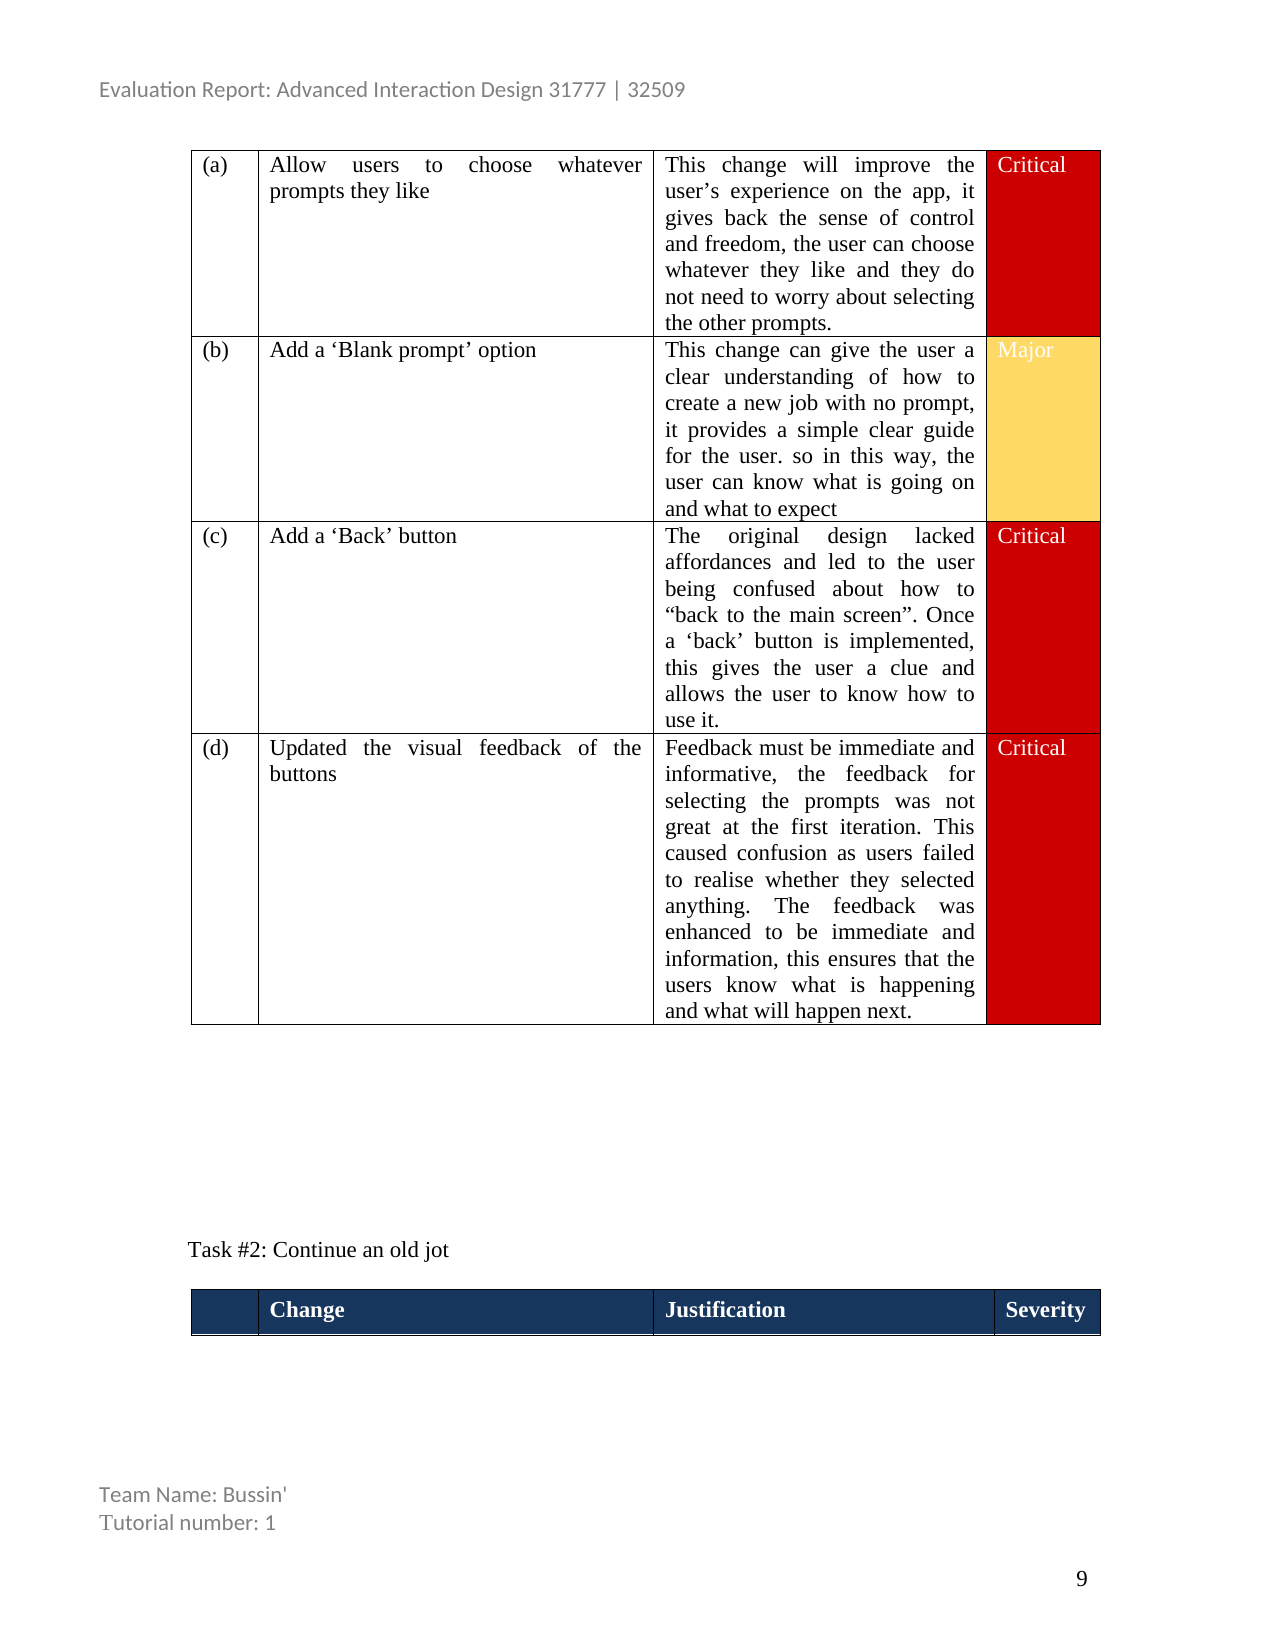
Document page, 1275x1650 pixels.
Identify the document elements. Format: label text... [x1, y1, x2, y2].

table_cell This change will improve the user’s experience on the app, it gives back the sense of control and freedom, the user can choose whatever they like and they do not need to worry about selecting the other prompts. [654, 151, 986, 336]
table_cell Critical [987, 522, 1100, 733]
table_cell Allow users to choose whatever prompts they like [259, 151, 653, 336]
table_cell Updated the visual feedback of the buttons [259, 734, 653, 1024]
table_cell (d) [192, 734, 258, 1024]
table_cell Feedback must be immediate and informative, the feedback for selecting the prompts was not great at the first iteration. This caused confusion as users failed to realise whether they selected anything. The feedback was enhanced to be immediate and information, this ensures that the users know what is happening and what will happen next. [654, 734, 986, 1024]
table_header Severity [995, 1290, 1100, 1334]
text Task #2: Continue an old jot [187, 1236, 1087, 1262]
table_cell This change can give the user a clear understanding of how to create a new job with no prompt, it provides a simple clear guide for the user. so in this way, the user can know what is going on and what to expect [654, 337, 986, 521]
table_cell Add a ‘Blank prompt’ option [259, 337, 653, 521]
table_cell Major [987, 337, 1100, 521]
table_cell (a) [192, 151, 258, 336]
table_header Change [259, 1290, 653, 1334]
table_header [192, 1290, 258, 1334]
table_cell Critical [987, 734, 1100, 1024]
table_cell Add a ‘Back’ button [259, 522, 653, 733]
table_cell The original design lacked affordances and led to the user being confused about how to “back to the main screen”. Once a ‘back’ button is implemented, this gives the user a clue and allows the user to know how to use it. [654, 522, 986, 733]
table_cell (c) [192, 522, 258, 733]
table_cell (b) [192, 337, 258, 521]
table_cell Critical [987, 151, 1100, 336]
table_header Justification [654, 1290, 994, 1334]
